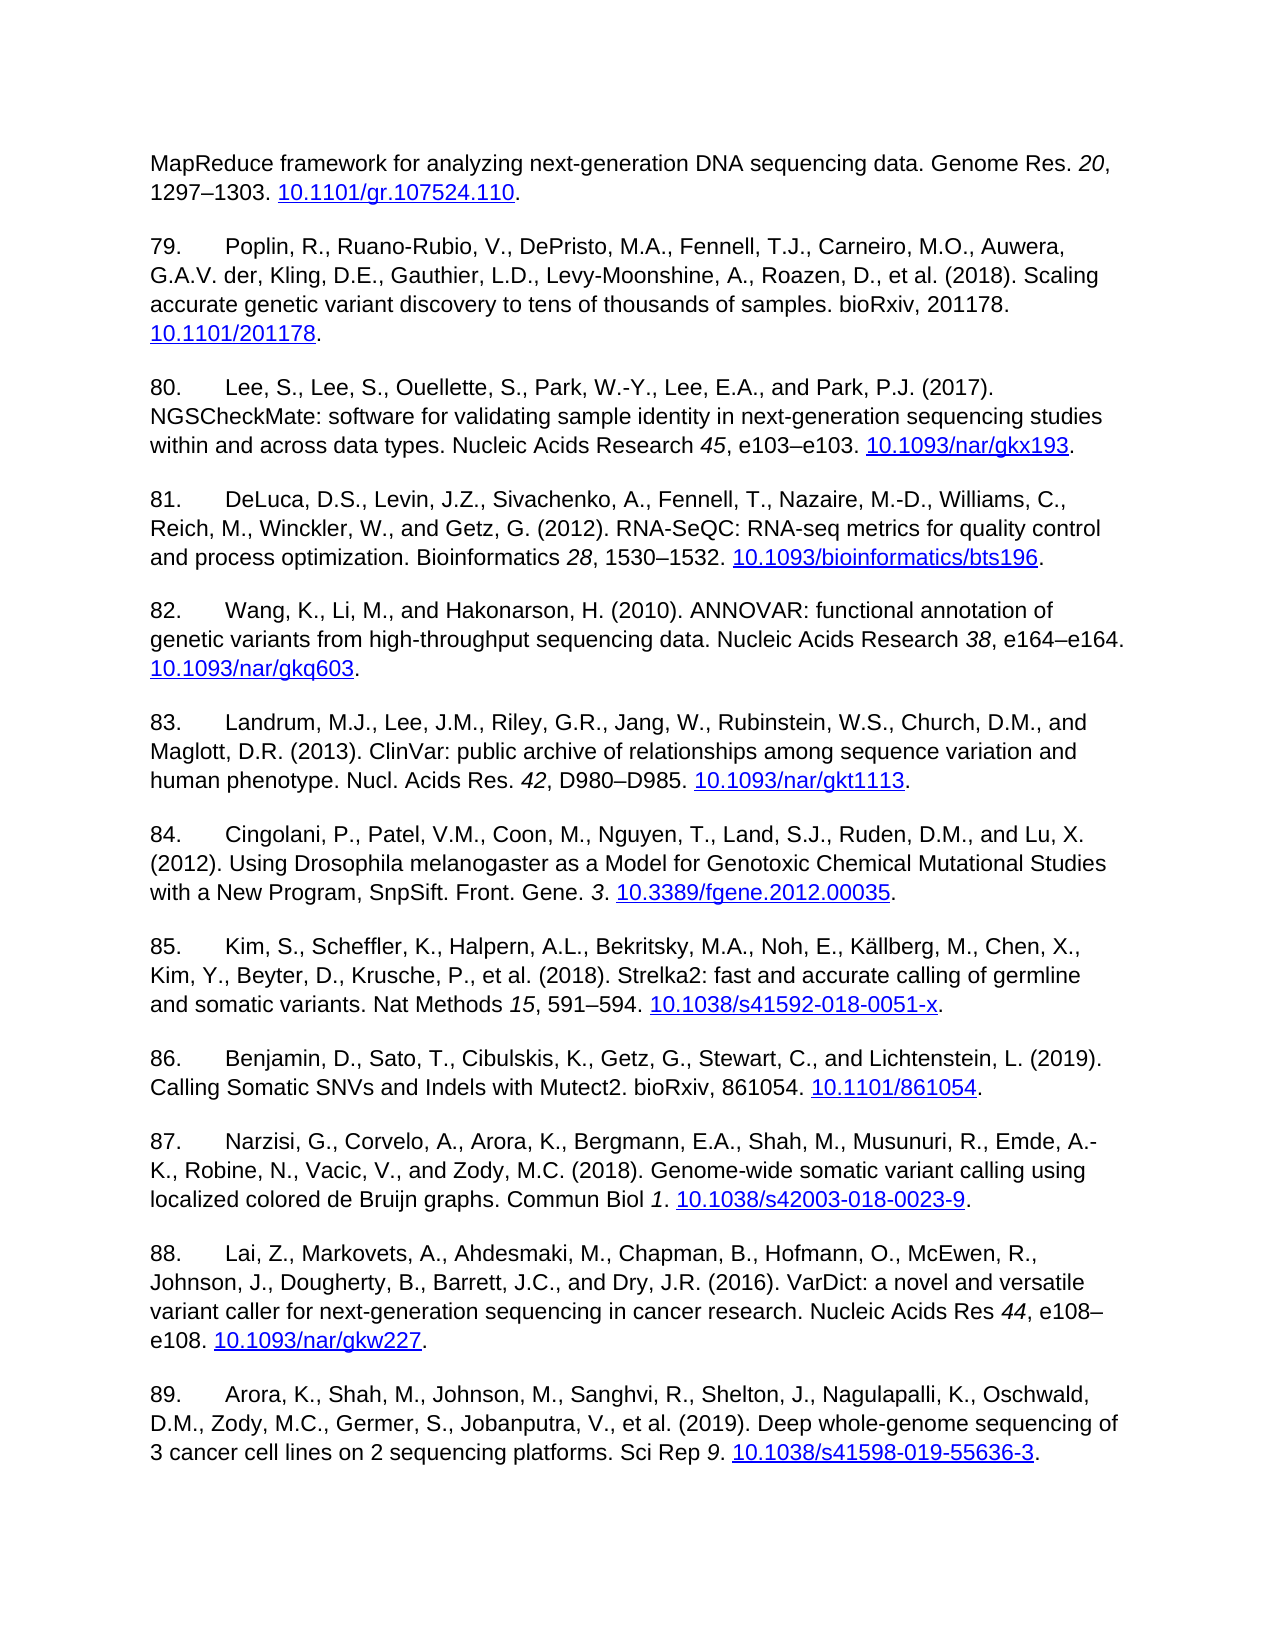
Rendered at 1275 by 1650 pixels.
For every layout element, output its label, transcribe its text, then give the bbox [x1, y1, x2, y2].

text 80. Lee, S., Lee, S., Ouellette, S., Park, W.-Y., Lee, E.A., and Park, P.J. (2017). NGSCheckMate: software for validating sample identity in next-generation sequencing studies within and across data types. Nucleic Acids Research 45, e103–e103. 10.1093/nar/gkx193. [150, 374, 1125, 458]
text 81. DeLuca, D.S., Levin, J.Z., Sivachenko, A., Fennell, T., Nazaire, M.-D., Williams, C., Reich, M., Winckler, W., and Getz, G. (2012). RNA-SeQC: RNA-seq metrics for quality control and process optimization. Bioinformatics 28, 1530–1532. 10.1093/bioinformatics/bts196. [150, 486, 1125, 570]
text 82. Wang, K., Li, M., and Hakonarson, H. (2010). ANNOVAR: functional annotation of genetic variants from high-throughput sequencing data. Nucleic Acids Research 38, e164–e164. 10.1093/nar/gkq603. [150, 597, 1125, 682]
text 87. Narzisi, G., Corvelo, A., Arora, K., Bergmann, E.A., Shah, M., Musunuri, R., Emde, A.-K., Robine, N., Vacic, V., and Zody, M.C. (2018). Genome-wide somatic variant calling using localized colored de Bruijn graphs. Commun Biol 1. 10.1038/s42003-018-0023-9. [150, 1128, 1125, 1212]
text 79. Poplin, R., Ruano-Rubio, V., DePristo, M.A., Fennell, T.J., Carneiro, M.O., Auwera, G.A.V. der, Kling, D.E., Gauthier, L.D., Levy-Moonshine, A., Roazen, D., et al. (2018). Scaling accurate genetic variant discovery to tens of thousands of samples. bioRxiv, 201178. 10.1101/201178. [150, 233, 1125, 346]
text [150, 150, 1125, 205]
text 88. Lai, Z., Markovets, A., Ahdesmaki, M., Chapman, B., Hofmann, O., McEwen, R., Johnson, J., Dougherty, B., Barrett, J.C., and Dry, J.R. (2016). VarDict: a novel and versatile variant caller for next-generation sequencing in cancer research. Nucleic Acids Res 44, e108–e108. 10.1093/nar/gkw227. [150, 1240, 1125, 1353]
text 86. Benjamin, D., Sato, T., Cibulskis, K., Getz, G., Stewart, C., and Lichtenstein, L. (2019). Calling Somatic SNVs and Indels with Mutect2. bioRxiv, 861054. 10.1101/861054. [150, 1045, 1125, 1100]
text 84. Cingolani, P., Patel, V.M., Coon, M., Nguyen, T., Land, S.J., Ruden, D.M., and Lu, X. (2012). Using Drosophila melanogaster as a Model for Genotoxic Chemical Mutational Studies with a New Program, SnpSift. Front. Gene. 3. 10.3389/fgene.2012.00035. [150, 821, 1125, 906]
text 89. Arora, K., Shah, M., Johnson, M., Sanghvi, R., Shelton, J., Nagulapalli, K., Oschwald, D.M., Zody, M.C., Germer, S., Jobanputra, V., et al. (2019). Deep whole-genome sequencing of 3 cancer cell lines on 2 sequencing platforms. Sci Rep 9. 10.1038/s41598-019-55636-3. [150, 1381, 1125, 1465]
text 83. Landrum, M.J., Lee, J.M., Riley, G.R., Jang, W., Rubinstein, W.S., Church, D.M., and Maglott, D.R. (2013). ClinVar: public archive of relationships among sequence variation and human phenotype. Nucl. Acids Res. 42, D980–D985. 10.1093/nar/gkt1113. [150, 709, 1125, 794]
text 85. Kim, S., Scheffler, K., Halpern, A.L., Bekritsky, M.A., Noh, E., Källberg, M., Chen, X., Kim, Y., Beyter, D., Krusche, P., et al. (2018). Strelka2: fast and accurate calling of germline and somatic variants. Nat Methods 15, 591–594. 10.1038/s41592-018-0051-x. [150, 933, 1125, 1017]
